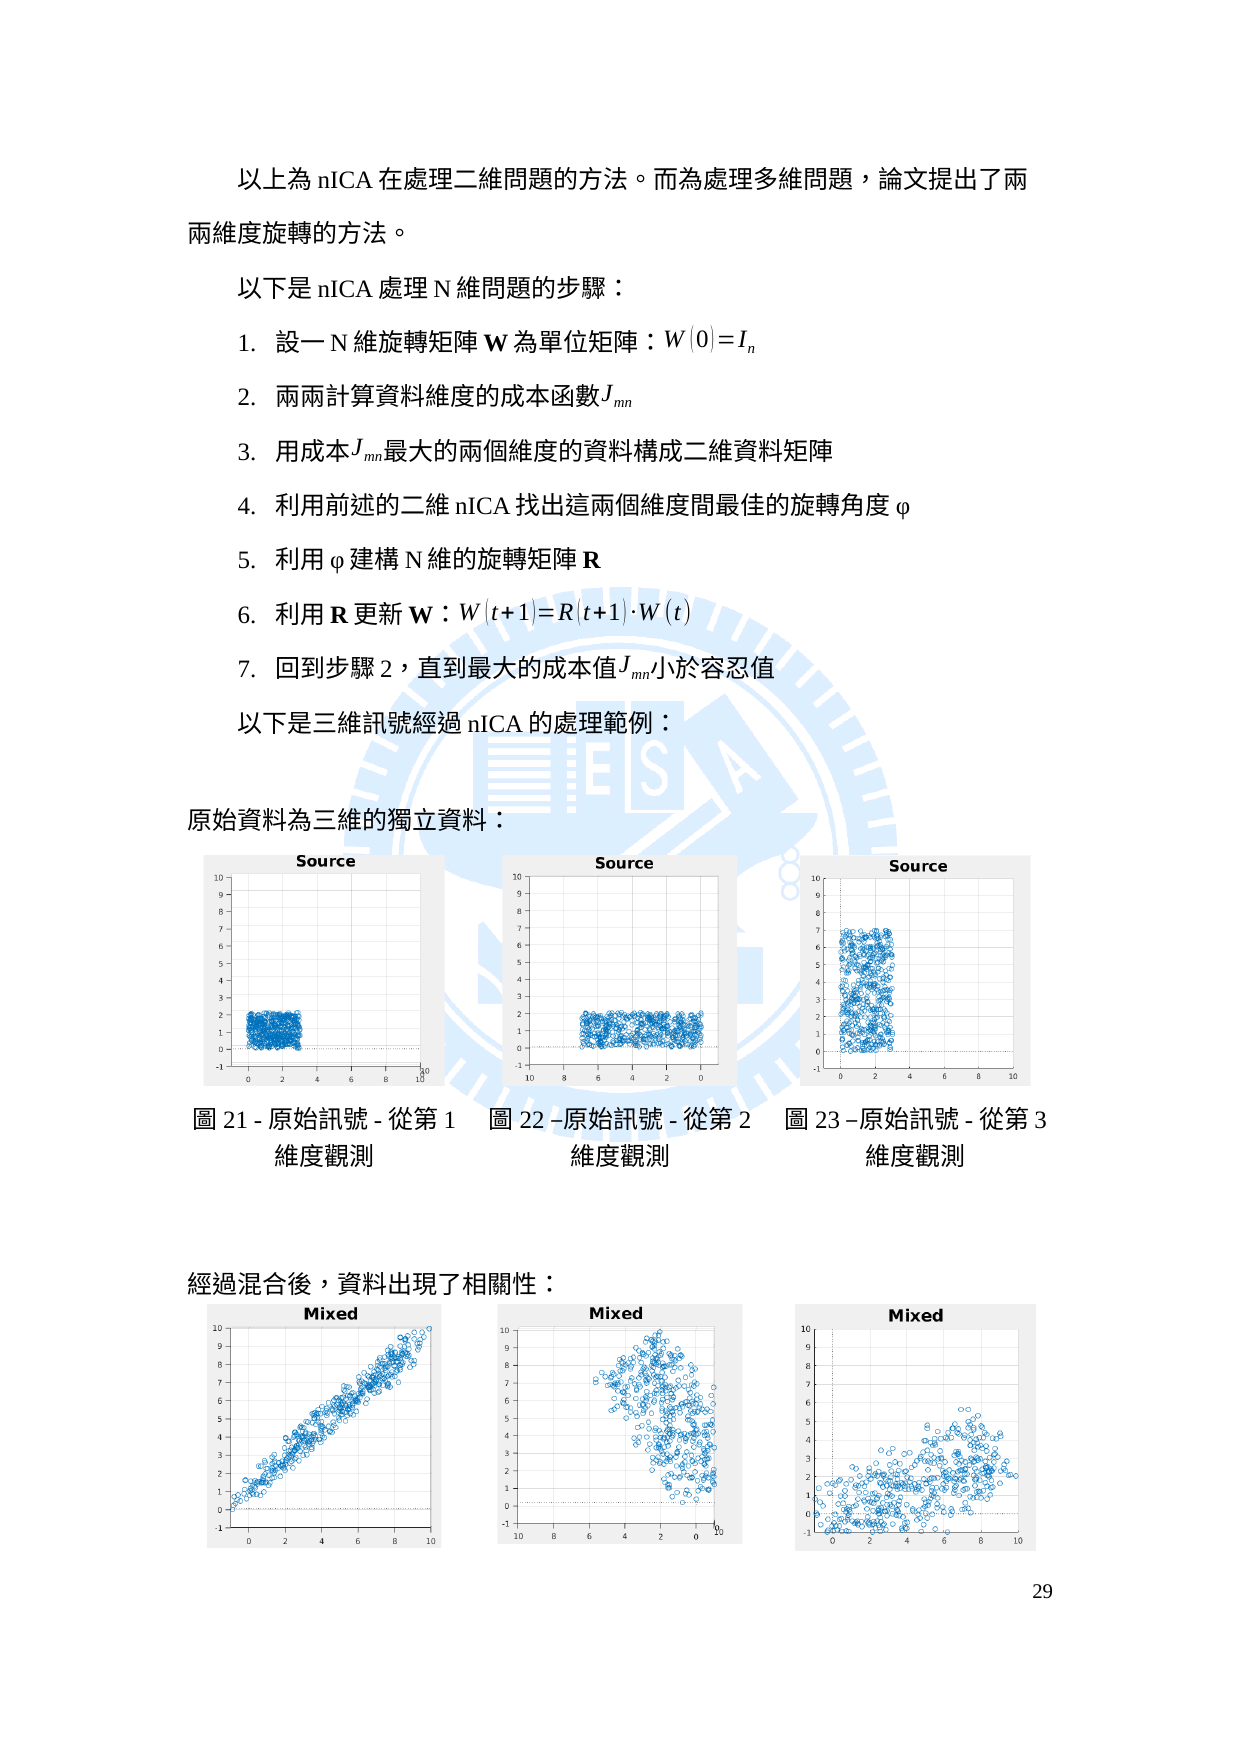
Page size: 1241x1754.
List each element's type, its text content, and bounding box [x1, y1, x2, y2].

table_header 圖 22 –原始訊號 - 從第2維度觀測 [472, 855, 768, 1216]
list 用成本最大的兩個維度的資料構成二維資料矩陣 [237, 431, 1053, 467]
list 兩兩計算資料維度的成本函數 [237, 377, 1053, 413]
picture [203, 855, 445, 1086]
table_header 圖 23 –原始訊號 - 從第3維度觀測 [768, 855, 1063, 1216]
text 以上為nICA在處理二維問題的方法。而為處理多維問題，論文提出了兩兩維度旋轉的方法。 [187, 159, 1053, 250]
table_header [472, 1305, 768, 1565]
text 以下是nICA處理N維問題的步驟： [187, 268, 1053, 304]
picture [800, 855, 1031, 1086]
text 經過混合後，資料出現了相關性： [187, 1261, 1053, 1304]
picture [502, 855, 738, 1086]
text 以下是三維訊號經過nICA的處理範例： [187, 703, 1053, 739]
picture [206, 1304, 442, 1548]
list 利用前述的二維nICA找出這兩個維度間最佳的旋轉角度φ [237, 486, 1053, 522]
list 利用φ建構N維的旋轉矩陣R [237, 540, 1053, 576]
text 原始資料為三維的獨立資料： [187, 801, 1053, 837]
list 回到步驟2，直到最大的成本值小於容忍值 [237, 649, 1053, 685]
picture [795, 1304, 1036, 1551]
list 利用R更新W： [237, 594, 1053, 631]
picture [497, 1304, 743, 1544]
list 設一N維旋轉矩陣W為單位矩陣： [237, 322, 1053, 359]
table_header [176, 1305, 472, 1565]
table_header 圖 21 - 原始訊號 - 從第1維度觀測 [176, 855, 472, 1216]
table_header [768, 1305, 1063, 1565]
